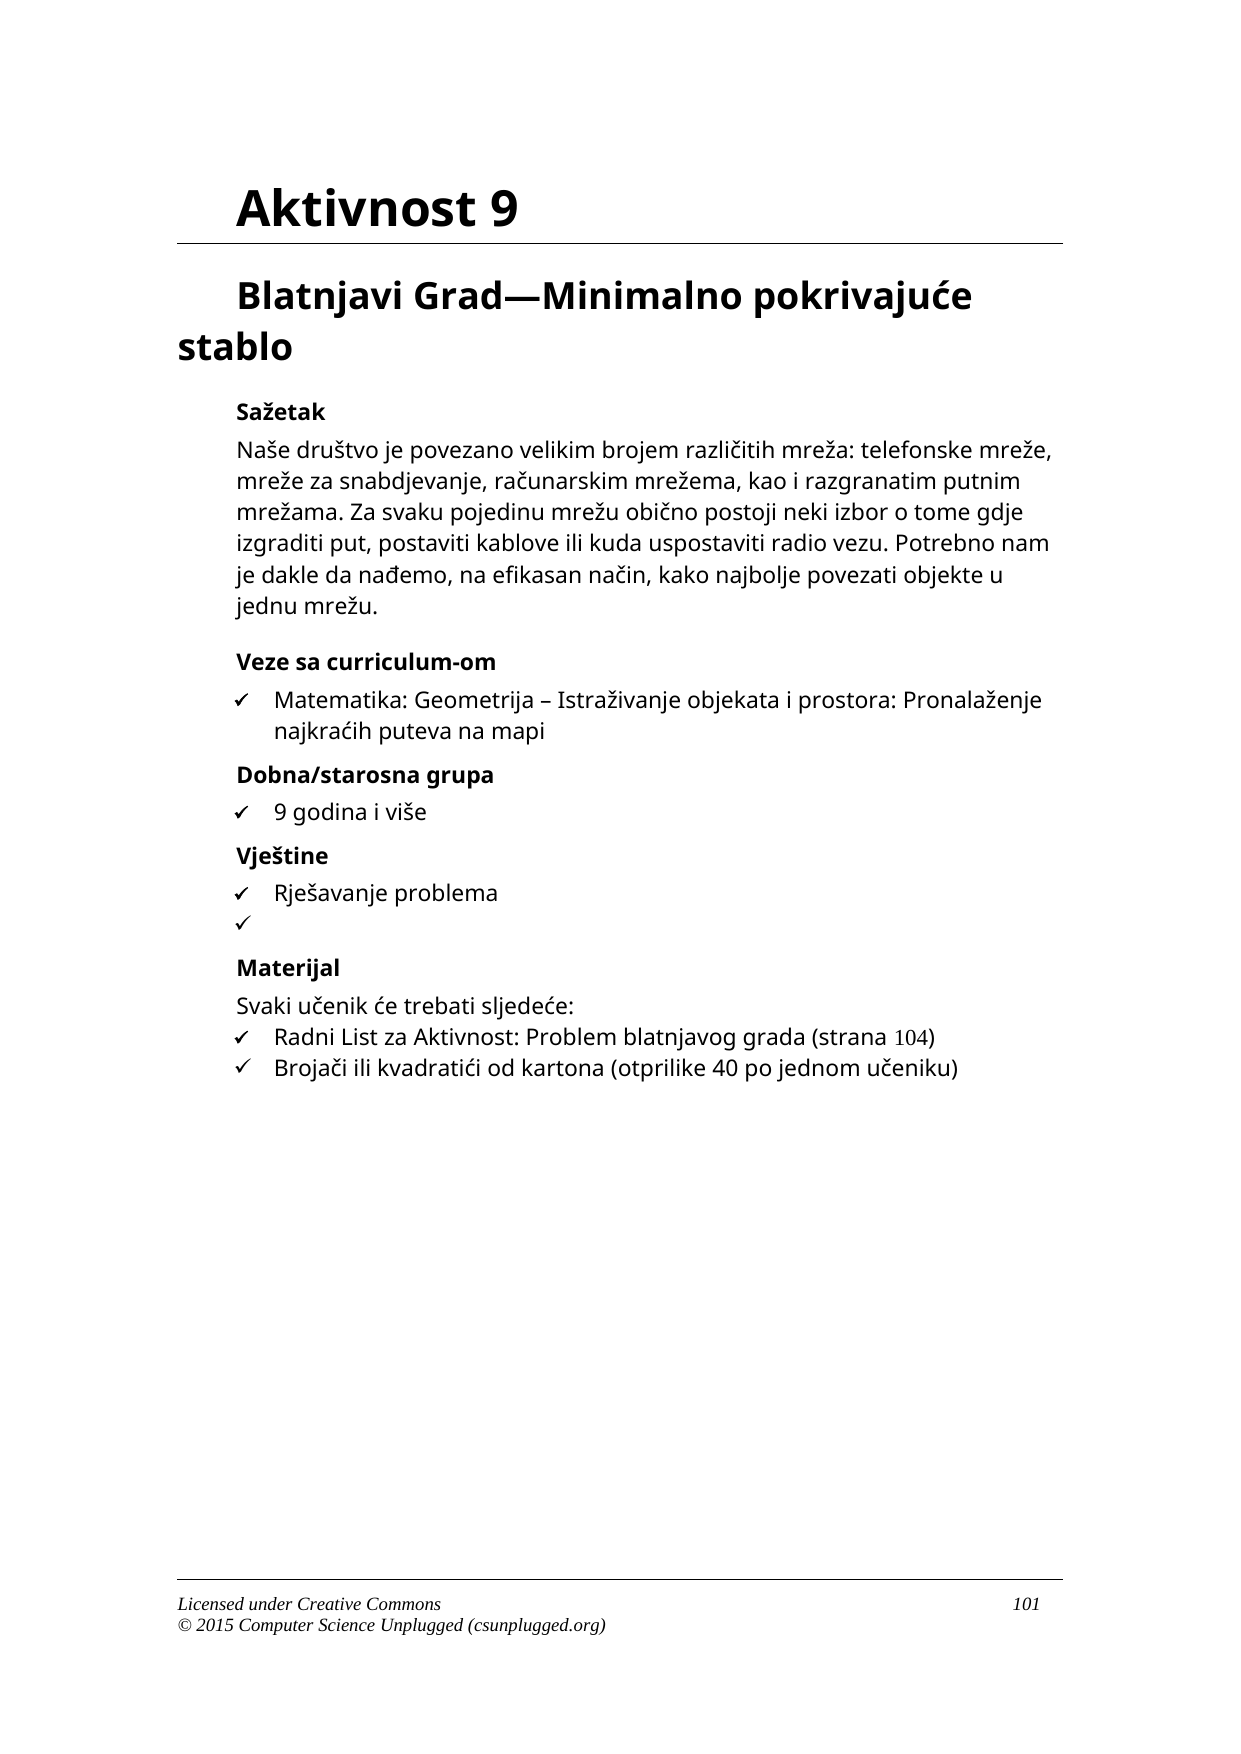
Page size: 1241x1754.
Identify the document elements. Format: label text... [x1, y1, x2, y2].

text Naše društvo je povezano velikim brojem različitih mreža: telefonske mreže, mreže za snabdjevanje, računarskim mrežema, kao i razgranatim putnim mrežama. Za svaku pojedinu mrežu obično postoji neki izbor o tome gdje izgraditi put, postaviti kablove ili kuda uspostaviti radio vezu. Potrebno nam je dakle da nađemo, na efikasan način, kako najbolje povezati objekte u jednu mrežu. [236, 433, 1063, 621]
list Matematika: Geometrija – Istraživanje objekata i prostora: Pronalaženje najkraćih puteva na mapi [233, 683, 1063, 746]
list Radni List za Aktivnost: Problem blatnjavog grada (strana 86) [233, 1021, 1063, 1052]
subtitle Veze sa curriculum-om [236, 646, 1063, 677]
text Aktivnost 9 [177, 173, 1063, 243]
subtitle Sažetak [236, 396, 1063, 427]
list Rješavanje problema [233, 877, 1063, 908]
subtitle Materijal [236, 952, 1063, 983]
text Blatnjavi Grad—Minimalno pokrivajuće stablo [177, 269, 1063, 371]
text Brojači ili kvadratići od kartona (otprilike 40 po jednom učeniku) [233, 1052, 1063, 1083]
subtitle Vještine [236, 840, 1063, 871]
list 9 godina i više [233, 796, 1063, 827]
subtitle Dobna/starosna grupa [236, 758, 1063, 790]
text Svaki učenik će trebati sljedeće: [236, 990, 1063, 1021]
